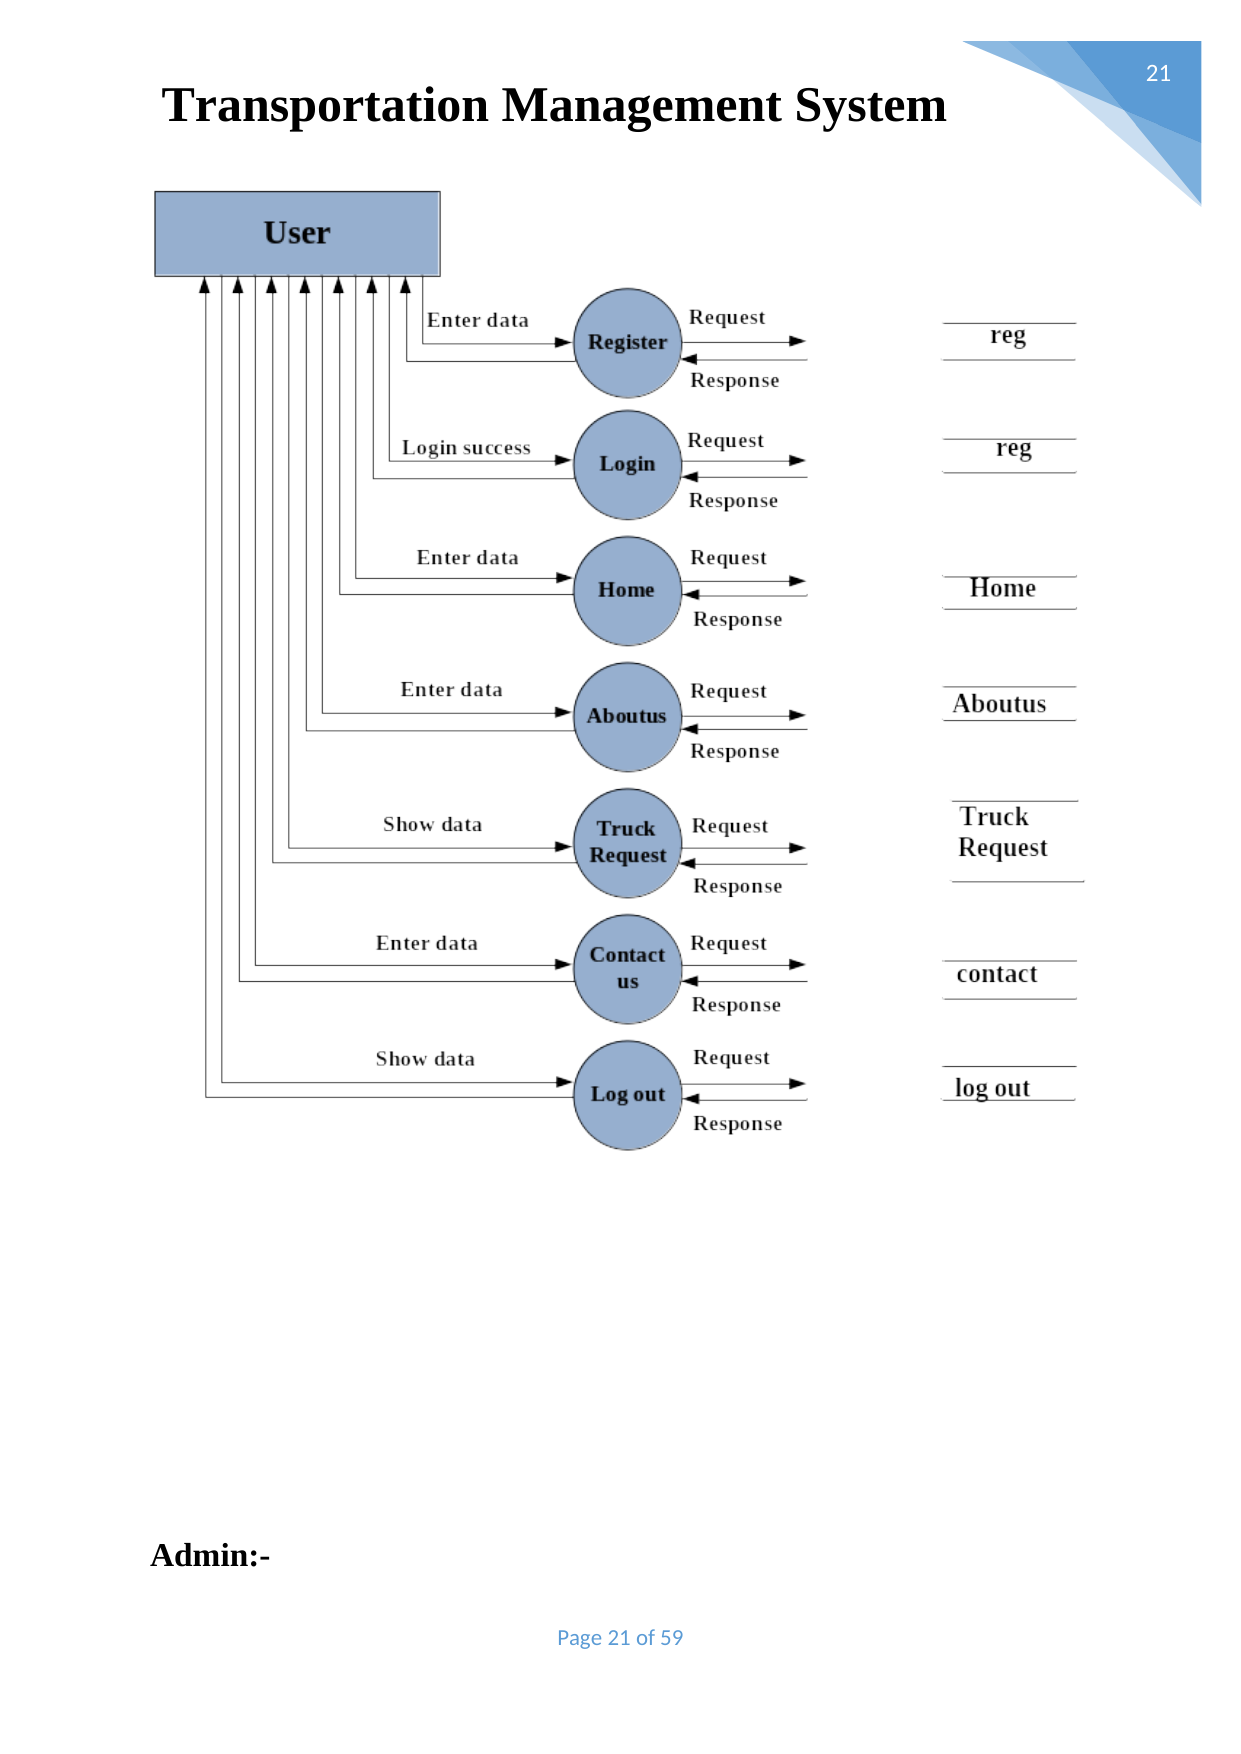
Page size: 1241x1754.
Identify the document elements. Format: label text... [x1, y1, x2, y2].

picture [962, 41, 1202, 207]
text Admin:- [150, 1535, 1090, 1574]
